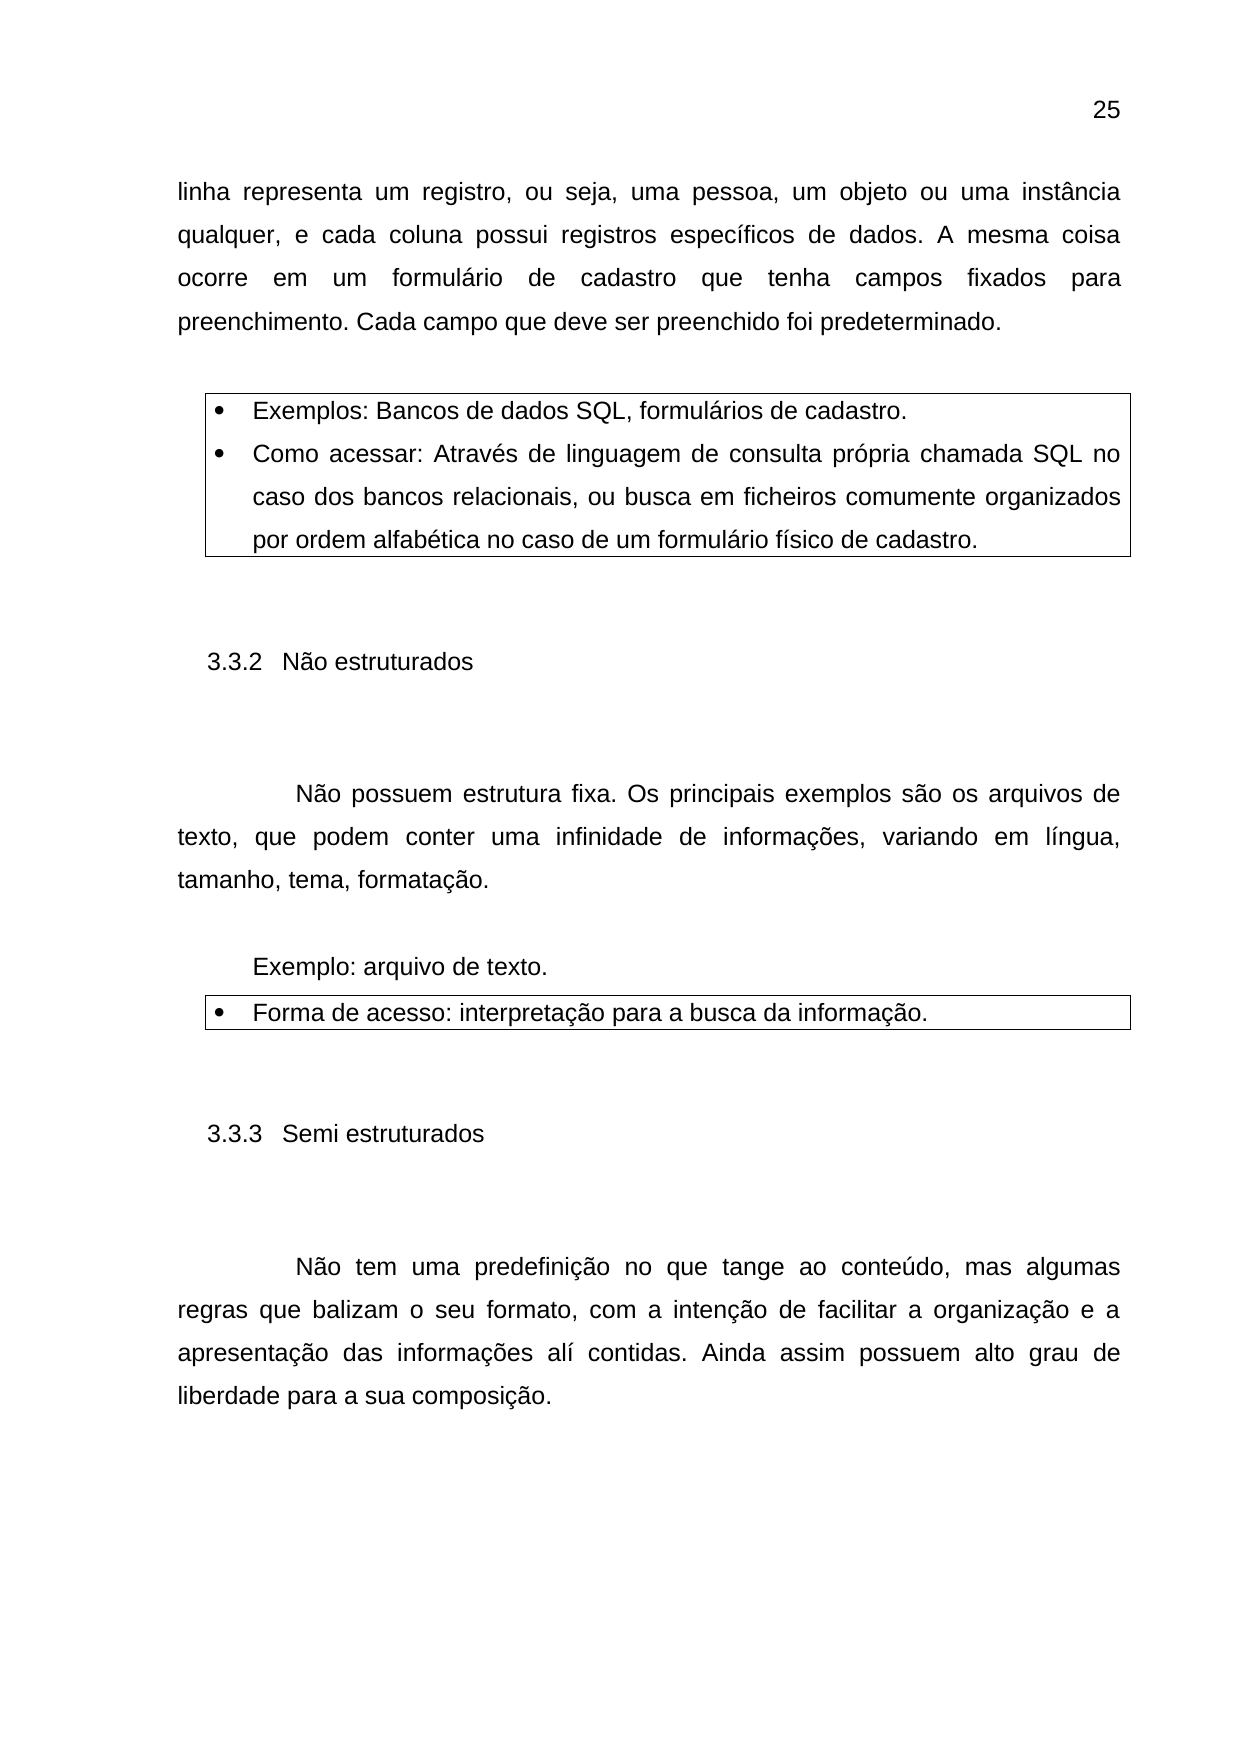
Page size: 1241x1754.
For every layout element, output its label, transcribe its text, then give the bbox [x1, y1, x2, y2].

text Não possuem estrutura fixa. Os principais exemplos são os arquivos de texto, que podem conter uma infinidade de informações, variando em língua, tamanho, tema, formatação. [177, 779, 1122, 894]
subtitle Semi estruturados [207, 1119, 1122, 1148]
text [177, 177, 1122, 335]
list Exemplo: arquivo de texto. [252, 952, 1122, 981]
text Não tem uma predefinição no que tange ao conteúdo, mas algumas regras que balizam o seu formato, com a intenção de facilitar a organização e a apresentação das informações alí contidas. Ainda assim possuem alto grau de liberdade para a sua composição. [177, 1252, 1122, 1410]
list Exemplos: Bancos de dados SQL, formulários de cadastro. [206, 394, 1130, 425]
subtitle Não estruturados [207, 647, 1122, 676]
list Forma de acesso: interpretação para a busca da informação. [206, 996, 1130, 1029]
list Como acessar: Através de linguagem de consulta própria chamada SQL no caso dos bancos relacionais, ou busca em ficheiros comumente organizados por ordem alfabética no caso de um formulário físico de cadastro. [206, 436, 1130, 556]
